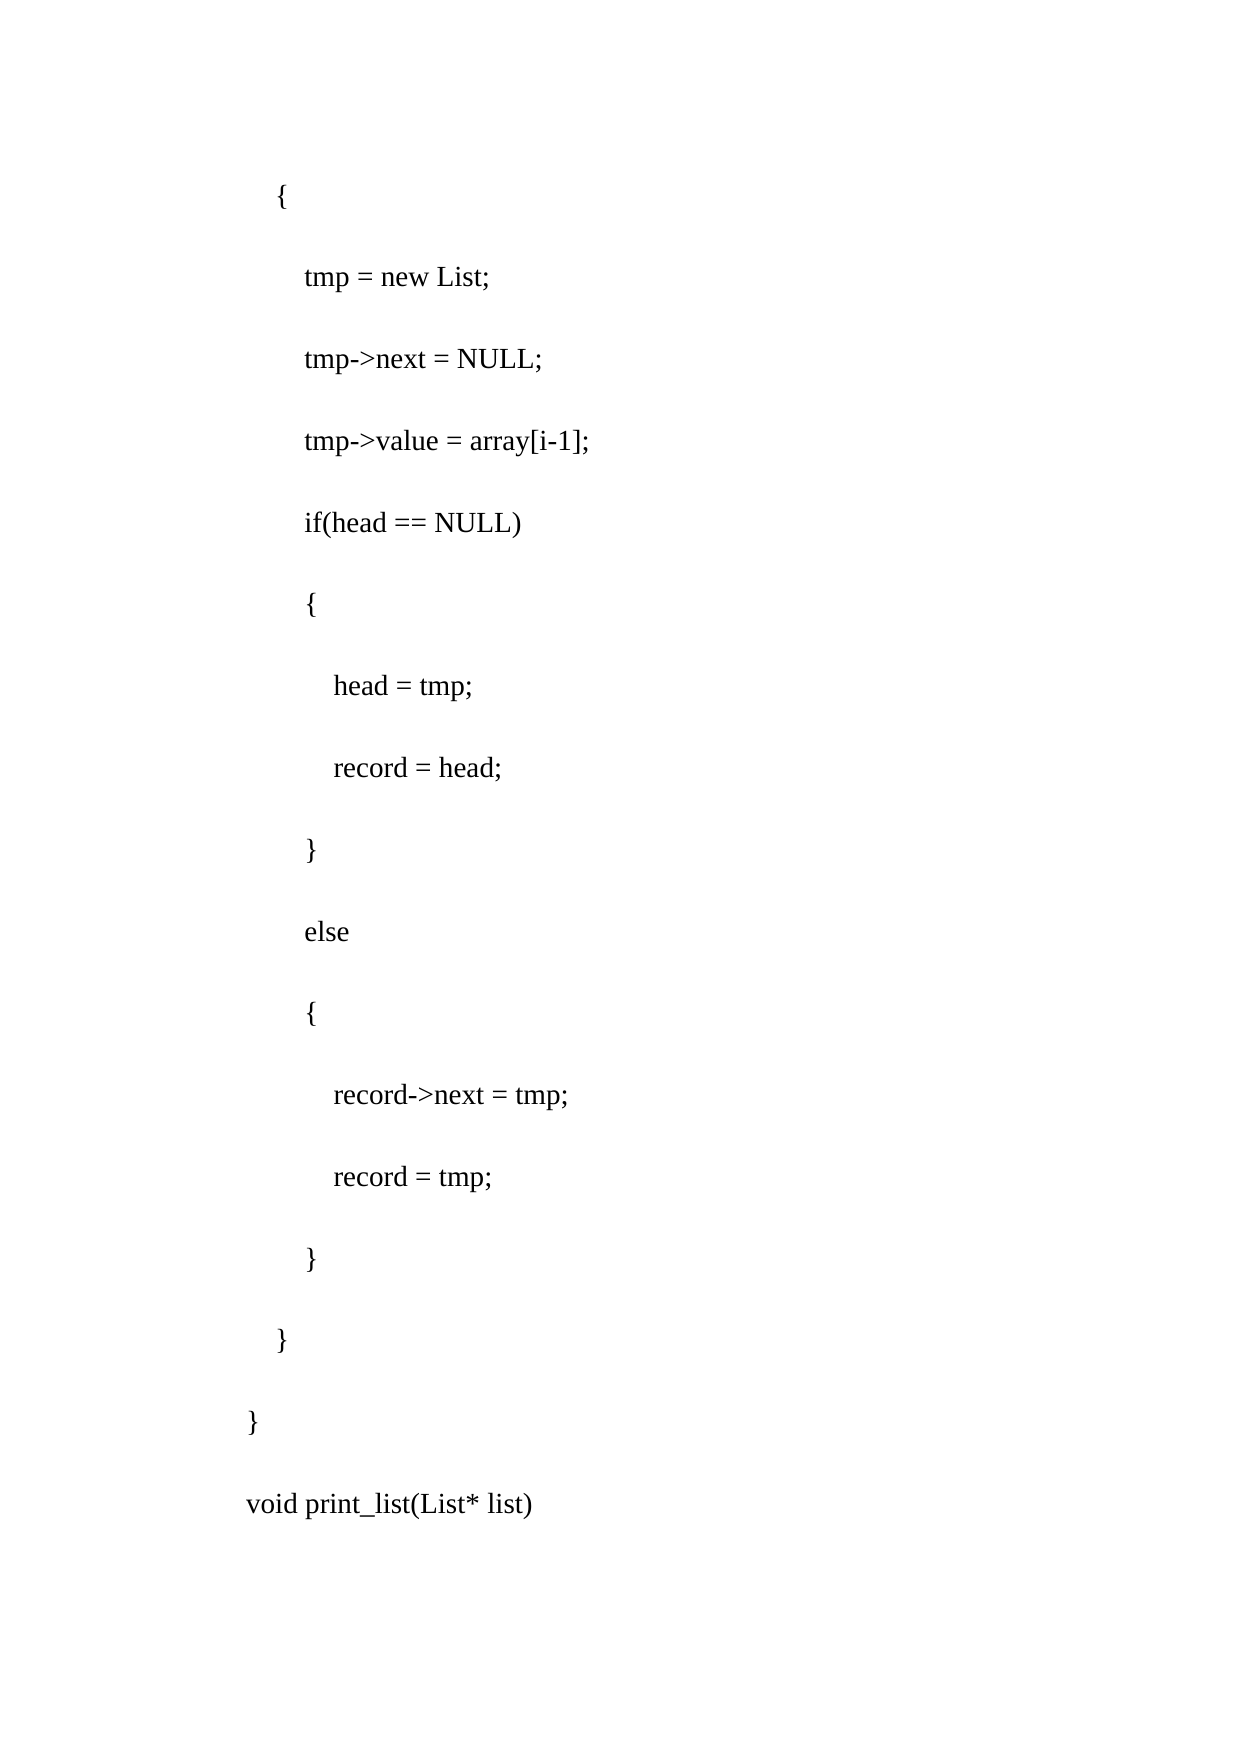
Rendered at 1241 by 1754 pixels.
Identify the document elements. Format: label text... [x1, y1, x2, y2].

text } [246, 1307, 1053, 1372]
text { [246, 162, 1053, 227]
text if(head == NULL) [246, 489, 1053, 554]
text { [246, 980, 1053, 1045]
text tmp = new List; [246, 244, 1053, 309]
text tmp->next = NULL; [246, 326, 1053, 391]
text } [246, 1388, 1053, 1453]
text record->next = tmp; [246, 1061, 1053, 1126]
text else [246, 898, 1053, 963]
text } [246, 1225, 1053, 1290]
text void print_list(List* list) [246, 1470, 1053, 1535]
text record = head; [246, 734, 1053, 799]
text } [246, 816, 1053, 881]
text { [246, 571, 1053, 636]
text record = tmp; [246, 1143, 1053, 1208]
text head = tmp; [246, 653, 1053, 718]
text tmp->value = array[i-1]; [246, 407, 1053, 472]
